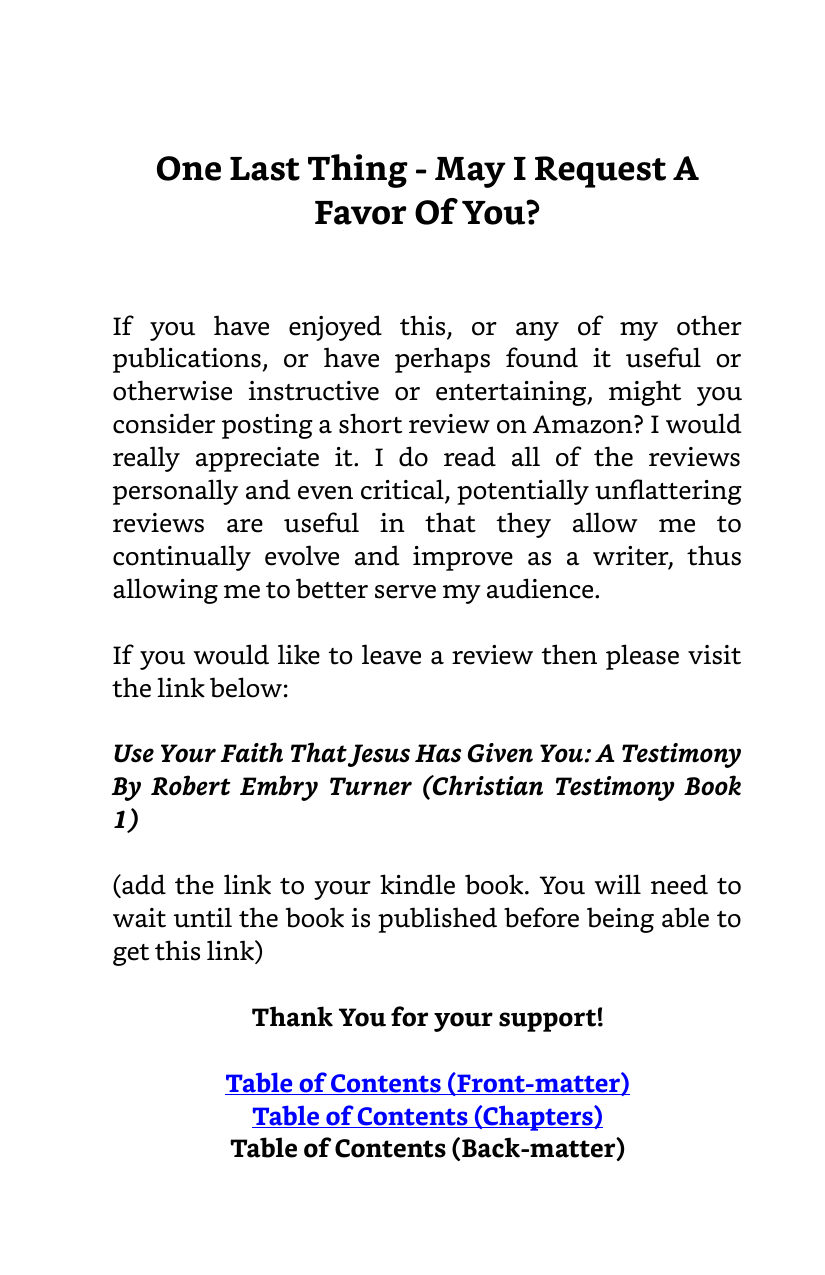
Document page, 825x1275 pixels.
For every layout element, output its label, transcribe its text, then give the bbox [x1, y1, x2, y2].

text If you would like to leave a review then please visit the link below: [112, 638, 742, 703]
text (add the link to your kindle book. You will need to wait until the book is published before being able to get this link) [112, 868, 742, 967]
text Table of Contents (Back-matter) [112, 1131, 742, 1164]
text Table of Contents (Chapters) [112, 1098, 742, 1131]
subtitle One Last Thing - May I Request A Favor Of You? [112, 146, 742, 233]
text Thank You for your support! [112, 1000, 742, 1033]
text If you have enjoyed this, or any of my other publications, or have perhaps found it useful or otherwise instructive or entertaining, might you consider posting a short review on Amazon? I would really appreciate it. I do read all of the reviews personally and even critical, potentially unflattering reviews are useful in that they allow me to continually evolve and improve as a writer, thus allowing me to better serve my audience. [112, 308, 742, 605]
text Table of Contents (Front-matter) [112, 1066, 742, 1098]
text Use Your Faith That Jesus Has Given You: A Testimony By Robert Embry Turner (Christian Testimony Book 1) [112, 736, 742, 835]
